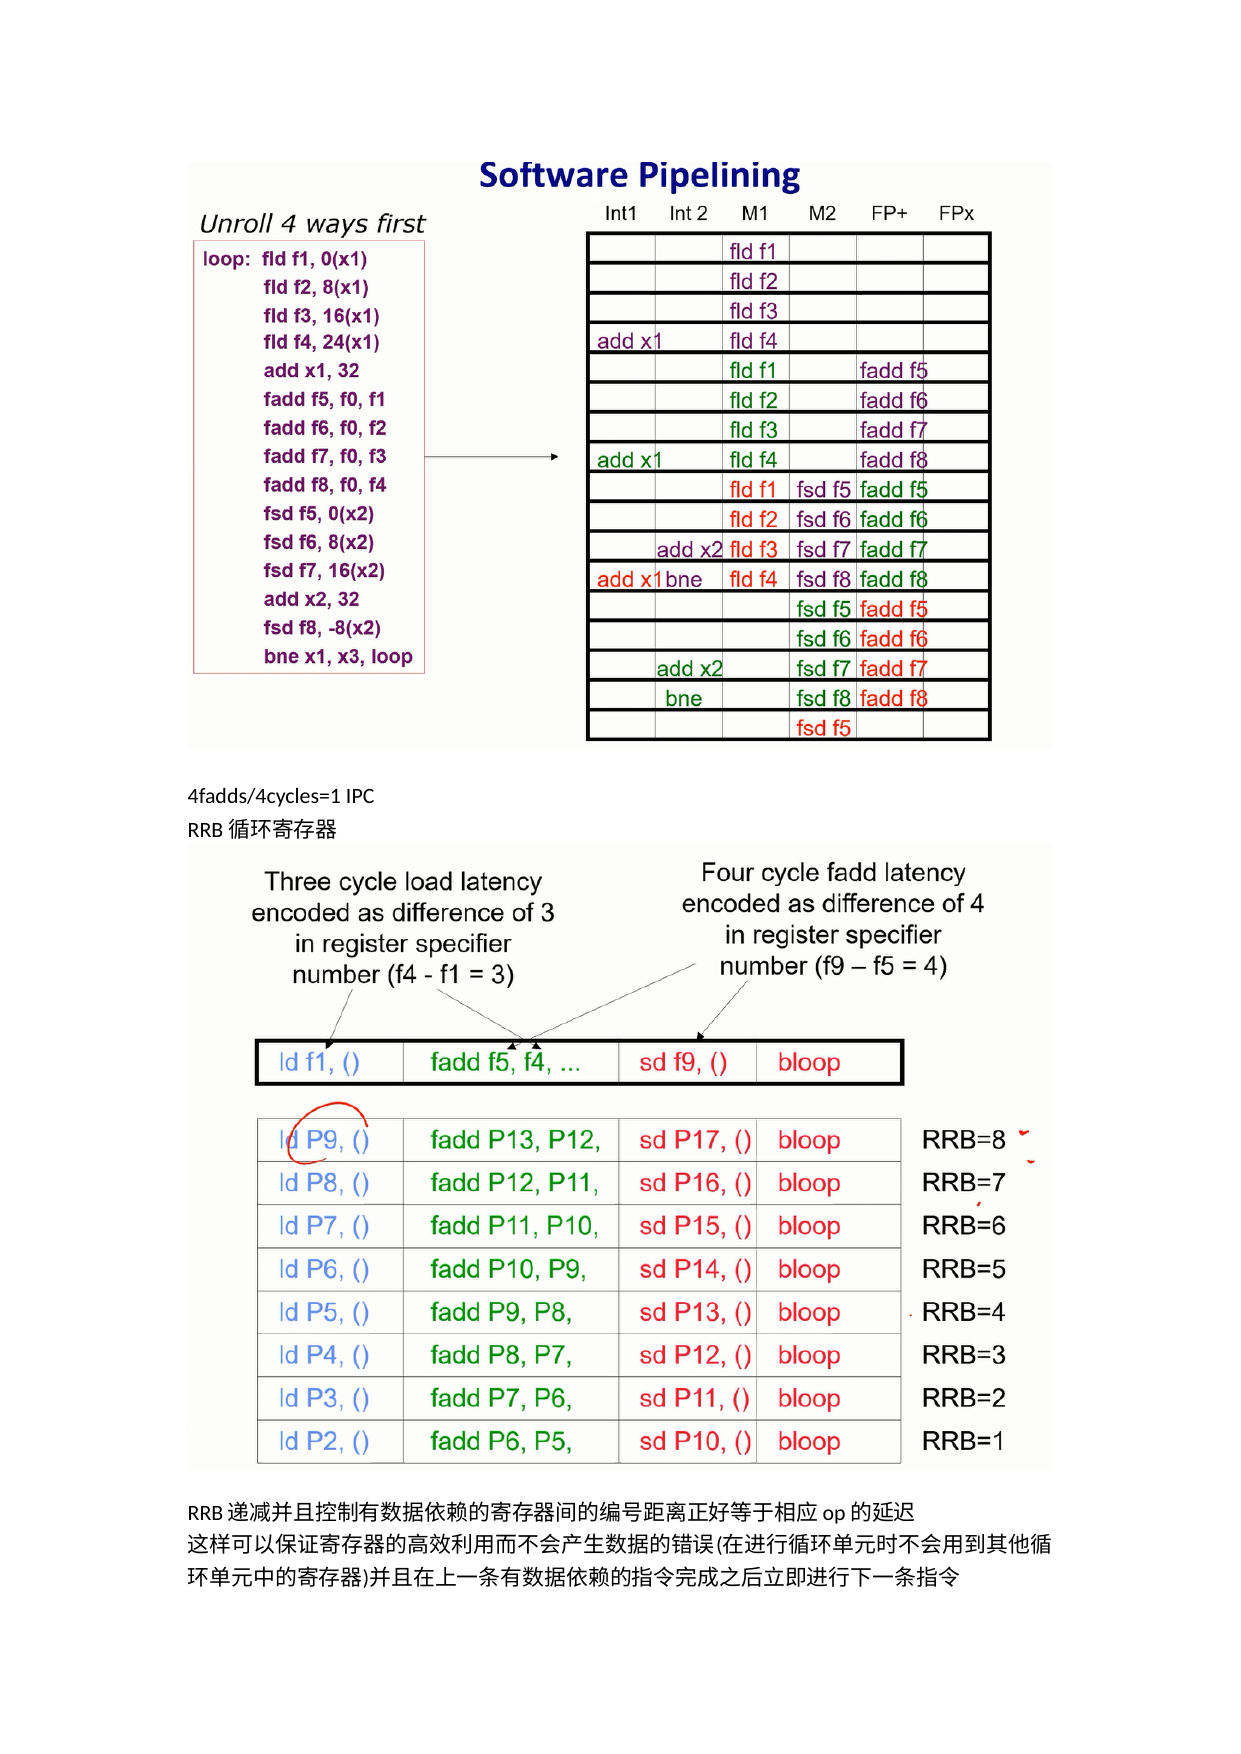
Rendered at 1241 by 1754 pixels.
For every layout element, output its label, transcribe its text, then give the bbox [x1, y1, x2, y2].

picture [187, 162, 1053, 749]
text RRB递减并且控制有数据依赖的寄存器间的编号距离正好等于相应op的延迟 [187, 1494, 1053, 1527]
picture [187, 844, 1053, 1471]
text 这样可以保证寄存器的高效利用而不会产生数据的错误(在进行循环单元时不会用到其他循环单元中的寄存器)并且在上一条有数据依赖的指令完成之后立即进行下一条指令 [187, 1527, 1053, 1592]
text RRB 循环寄存器 [187, 812, 1053, 844]
text 4fadds/4cycles=1 IPC [187, 779, 1053, 812]
